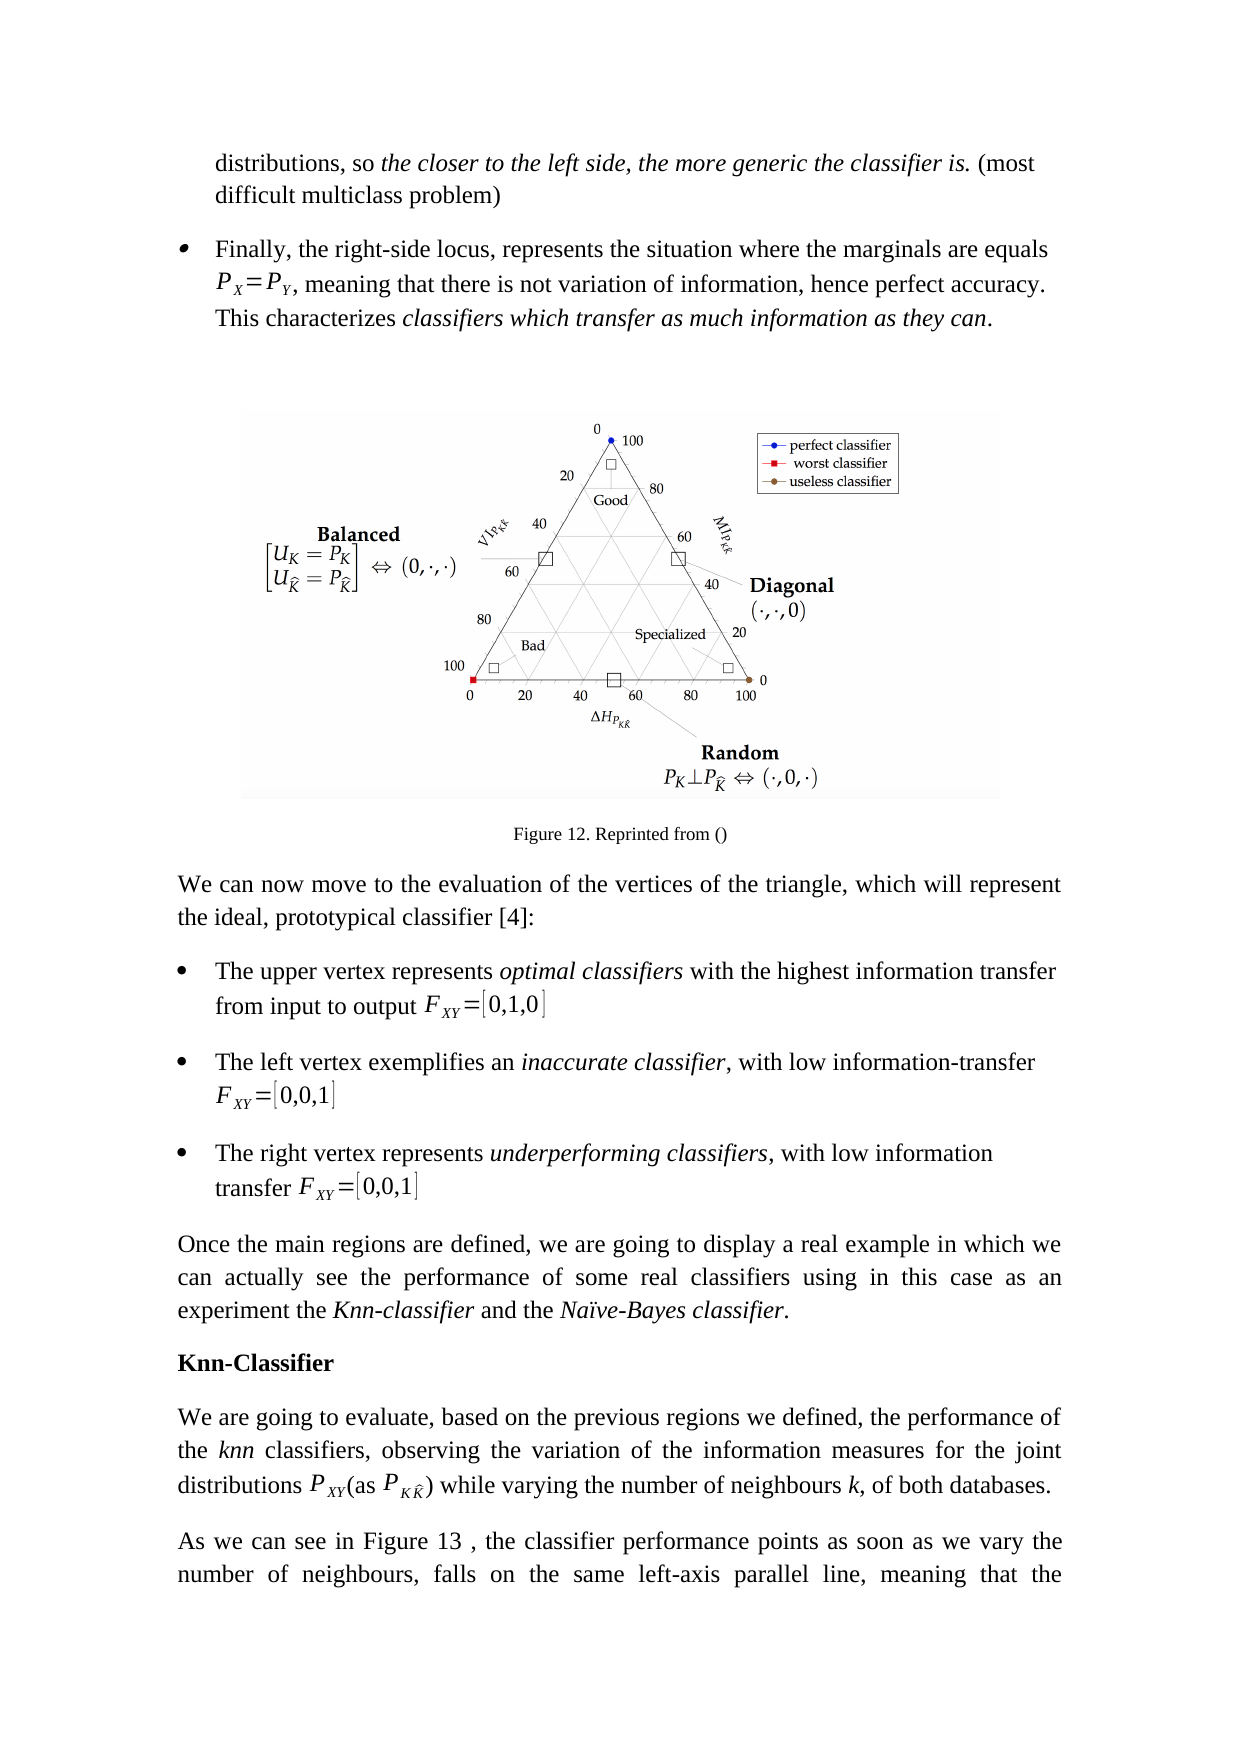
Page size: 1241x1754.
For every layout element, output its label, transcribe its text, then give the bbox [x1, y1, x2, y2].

list The left vertex exemplifies an inaccurate classifier, with low information-transfer [177, 1047, 1063, 1113]
picture [240, 410, 1000, 799]
text Once the main regions are defined, we are going to display a real example in which we can actually see the performance of some real classifiers using in this case as an experiment the Knn-classifier and the Naïve-Bayes classifier. [177, 1229, 1063, 1323]
list The upper vertex represents optimal classifiers with the highest information transfer from input to output [177, 956, 1063, 1022]
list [177, 148, 1063, 209]
text We can now move to the evaluation of the vertices of the triangle, which will represent the ideal, prototypical classifier : [177, 869, 1063, 931]
text We are going to evaluate, based on the previous regions we defined, the performance of the knn classifiers, observing the variation of the information measures for the joint distributions (as ) while varying the number of neighbours k, of both databases. [177, 1402, 1063, 1501]
list Finally, the right-side locus, represents the situation where the marginals are equals , meaning that there is not variation of information, hence perfect accuracy. This characterizes classifiers which transfer as much information as they can. [177, 234, 1063, 332]
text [177, 1526, 1063, 1588]
list The right vertex represents underperforming classifiers, with low information transfer [177, 1138, 1063, 1203]
text Knn-Classifier [177, 1348, 1063, 1377]
text Figure 12. Reprinted from () [177, 823, 1063, 845]
